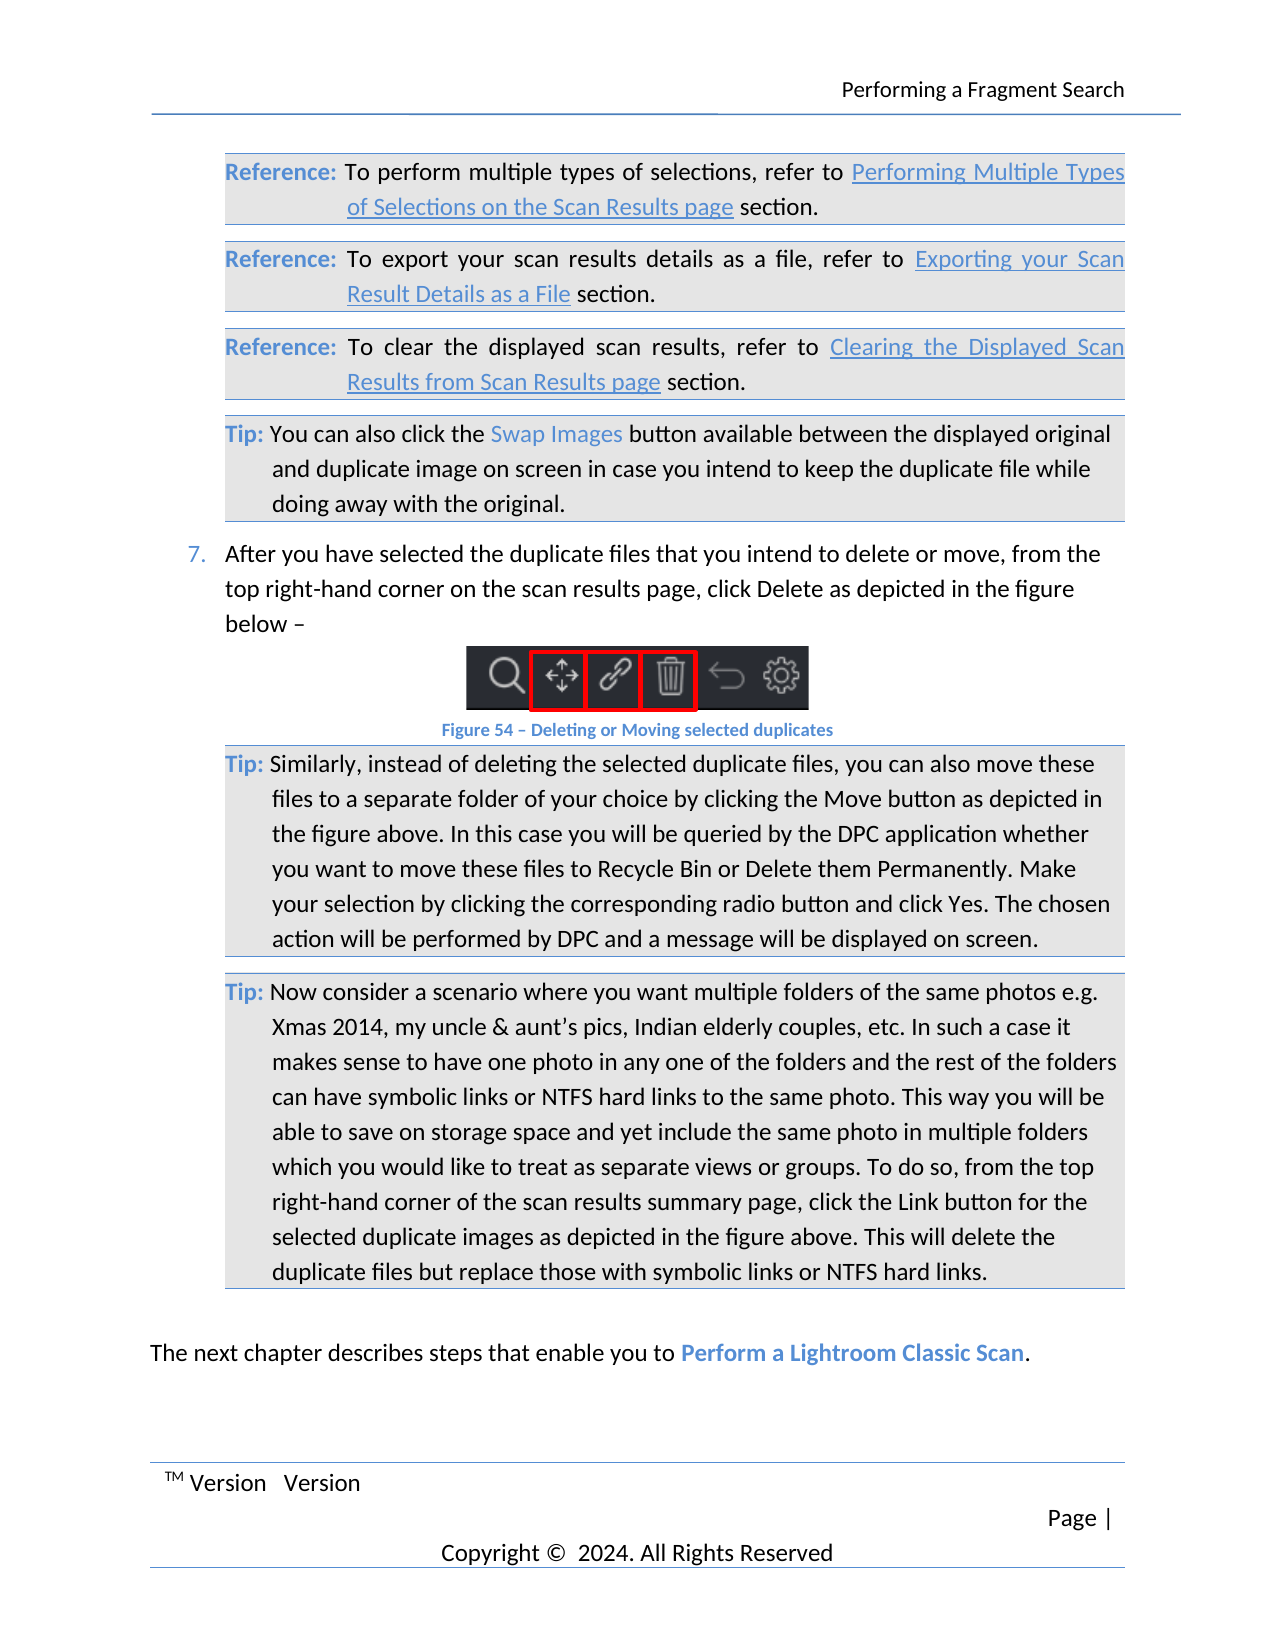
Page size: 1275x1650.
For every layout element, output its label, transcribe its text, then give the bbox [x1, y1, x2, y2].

text Tip: You can also click the Swap Images button available between the displayed original and duplicate image on screen in case you intend to keep the duplicate file while doing away with the original. [225, 416, 1125, 521]
picture [643, 654, 693, 708]
text The next chapter describes steps that enable you to Perform a Lightroom Classic Scan. [150, 1337, 1125, 1368]
text Reference: To perform multiple types of selections, refer to Performing Multiple Types of Selections on the Scan Results page section. [225, 154, 1125, 224]
list After you have selected the duplicate files that you intend to delete or move, from the top right-hand corner on the scan results page, click Delete as depicted in the figure below – [187, 538, 1125, 638]
picture [588, 654, 638, 708]
picture [466, 646, 809, 710]
text Figure 54 – Deleting or Moving selected duplicates [150, 718, 1125, 741]
text Tip: Similarly, instead of deleting the selected duplicate files, you can also move these files to a separate folder of your choice by clicking the Move button as depicted in the figure above. In this case you will be queried by the DPC application whether you want to move these files to Recycle Bin or Delete them Permanently. Make your selection by clicking the corresponding radio button and click Yes. The chosen action will be performed by DPC and a message will be displayed on screen. [225, 746, 1125, 956]
text Reference: To clear the displayed scan results, refer to Clearing the Displayed Scan Results from Scan Results page section. [225, 329, 1125, 399]
picture [533, 654, 583, 708]
text Reference: To export your scan results details as a file, refer to Exporting your Scan Result Details as a File section. [225, 242, 1125, 311]
text Tip: Now consider a scenario where you want multiple folders of the same photos e.g. Xmas 2014, my uncle & aunt’s pics, Indian elderly couples, etc. In such a case it makes sense to have one photo in any one of the folders and the rest of the folders can have symbolic links or NTFS hard links to the same photo. This way you will be able to save on storage space and yet include the same photo in multiple folders which you would like to treat as separate views or groups. To do so, from the top right-hand corner of the scan results summary page, click the Link button for the selected duplicate images as depicted in the figure above. This will delete the duplicate files but replace those with symbolic links or NTFS hard links. [225, 974, 1125, 1288]
